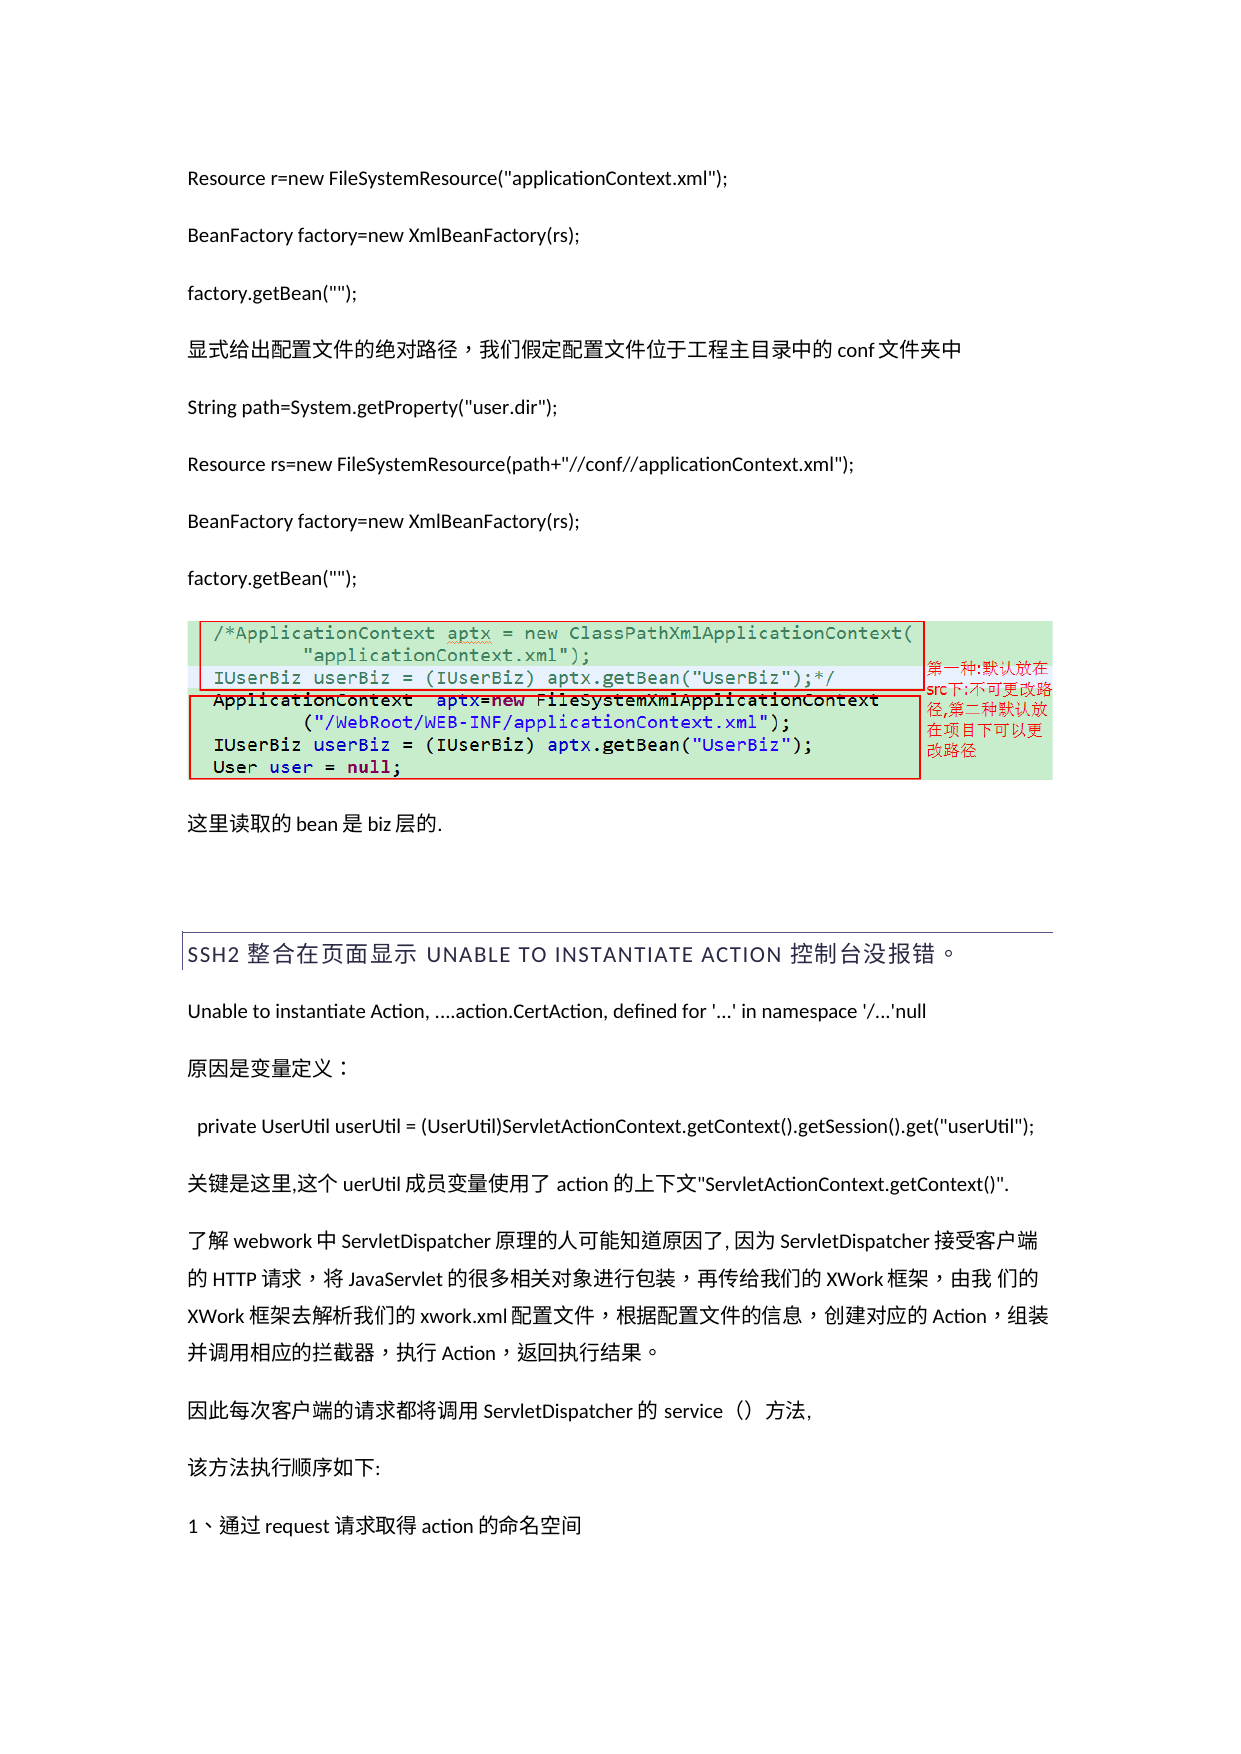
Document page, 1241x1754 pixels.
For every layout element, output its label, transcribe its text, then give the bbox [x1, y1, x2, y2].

text 了解webwork中ServletDispatcher原理的人可能知道原因了, 因为ServletDispatcher接受客户端的HTTP请求，将JavaServlet的很多相关对象进行包装，再传给我们的XWork框架，由我 们的XWork 框架去解析我们的xwork.xml配置文件，根据配置文件的信息，创建对应的Action，组装并调用相应的拦截器，执行Action，返回执行结果。 [187, 1224, 1053, 1369]
subtitle SSH2 整合在页面显示 Unable to instantiate Action 控制台没报错。 [183, 933, 1053, 970]
text factory.getBean(""); [187, 562, 1053, 594]
text Resource r=new FileSystemResource("applicationContext.xml"); [187, 162, 1053, 194]
text Unable to instantiate Action, ....action.CertAction, defined for '...' in namespace '/...'null [187, 995, 1053, 1028]
text BeanFactory factory=new XmlBeanFactory(rs); [187, 505, 1053, 537]
picture [187, 621, 1053, 780]
text 该方法执行顺序如下: [187, 1451, 1053, 1484]
text private UserUtil userUtil = (UserUtil)ServletActionContext.getContext().getSession().get("userUtil"); [187, 1110, 1053, 1142]
text 因此每次客户端的请求都将调用ServletDispatcher 的 service（）方法, [187, 1394, 1053, 1426]
text 显式给出配置文件的绝对路径，我们假定配置文件位于工程主目录中的conf文件夹中 [187, 333, 1053, 366]
text 这里读取的bean是biz层的. [187, 806, 1053, 839]
text factory.getBean(""); [187, 276, 1053, 309]
text 关键是这里,这个uerUtil成员变量使用了 action 的上下文"ServletActionContext.getContext()". [187, 1167, 1053, 1199]
text BeanFactory factory=new XmlBeanFactory(rs); [187, 219, 1053, 252]
text 原因是变量定义： [187, 1052, 1053, 1085]
text 1、通过request请求取得action的命名空间 [187, 1509, 1053, 1541]
text Resource rs=new FileSystemResource(path+"//conf//applicationContext.xml"); [187, 448, 1053, 480]
text String path=System.getProperty("user.dir"); [187, 391, 1053, 423]
